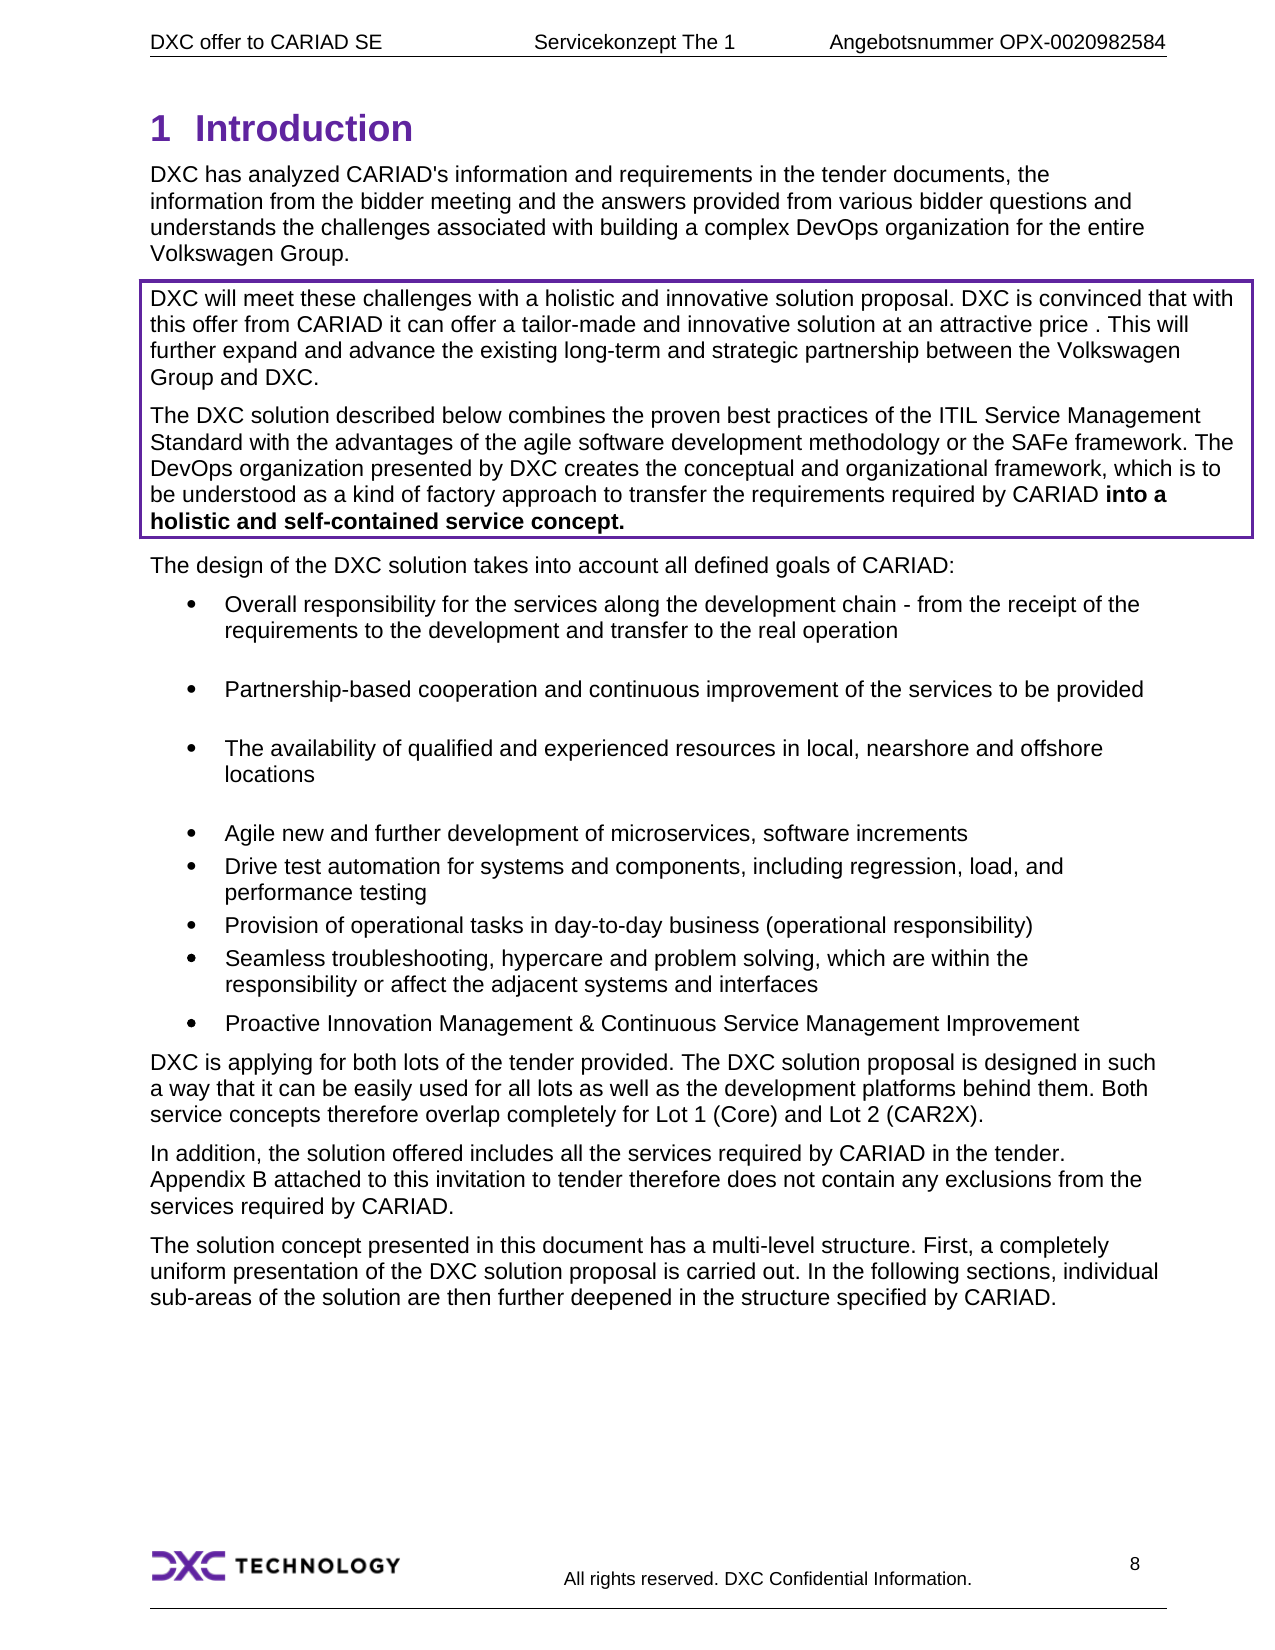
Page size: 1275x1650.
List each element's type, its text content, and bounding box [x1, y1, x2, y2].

list The availability of qualified and experienced resources in local, nearshore and offshore locations [187, 735, 1167, 814]
list Proactive Innovation Management & Continuous Service Management Improvement [187, 1010, 1167, 1036]
list Provision of operational tasks in day-to-day business (operational responsibility) [187, 912, 1167, 938]
text In addition, the solution offered includes all the services required by CARIAD in the tender. Appendix B attached to this invitation to tender therefore does not contain any exclusions from the services required by CARIAD. [150, 1140, 1167, 1219]
list Seamless troubleshooting, hypercare and problem solving, which are within the responsibility or affect the adjacent systems and interfaces [187, 944, 1167, 997]
text DXC has analyzed CARIAD's information and requirements in the tender documents, the information from the bidder meeting and the answers provided from various bidder questions and understands the challenges associated with building a complex DevOps organization for the entire Volkswagen Group. [150, 161, 1167, 267]
list Agile new and further development of microservices, software increments [187, 820, 1167, 847]
text The DXC solution described below combines the proven best practices of the ITIL Service Management Standard with the advantages of the agile software development methodology or the SAFe framework. The DevOps organization presented by DXC creates the conceptual and organizational framework, which is to be understood as a kind of factory approach to transfer the requirements required by CARIAD into a holistic and self-contained service concept. [142, 397, 1251, 536]
list Overall responsibility for the services along the development chain - from the receipt of the requirements to the development and transfer to the real operation [187, 591, 1167, 670]
text The solution concept presented in this document has a multi-level structure. First, a completely uniform presentation of the DXC solution proposal is carried out. In the following sections, individual sub-areas of the solution are then further deepened in the structure specified by CARIAD. [150, 1232, 1167, 1311]
text DXC will meet these challenges with a holistic and innovative solution proposal. DXC is convinced that with this offer from CARIAD it can offer a tailor-made and innovative solution at an attractive price . This will further expand and advance the existing long-term and strategic partnership between the Volkswagen Group and DXC. [142, 283, 1251, 390]
subtitle Introduction [150, 111, 1167, 149]
text DXC is applying for both lots of the tender provided. The DXC solution proposal is designed in such a way that it can be easily used for all lots as well as the development platforms behind them. Both service concepts therefore overlap completely for Lot 1 (Core) and Lot 2 (CAR2X). [150, 1048, 1167, 1128]
list Drive test automation for systems and components, including regression, load, and performance testing [187, 853, 1167, 906]
list Partnership-based cooperation and continuous improvement of the services to be provided [187, 676, 1167, 729]
text The design of the DXC solution takes into account all defined goals of CARIAD: [150, 552, 1167, 578]
